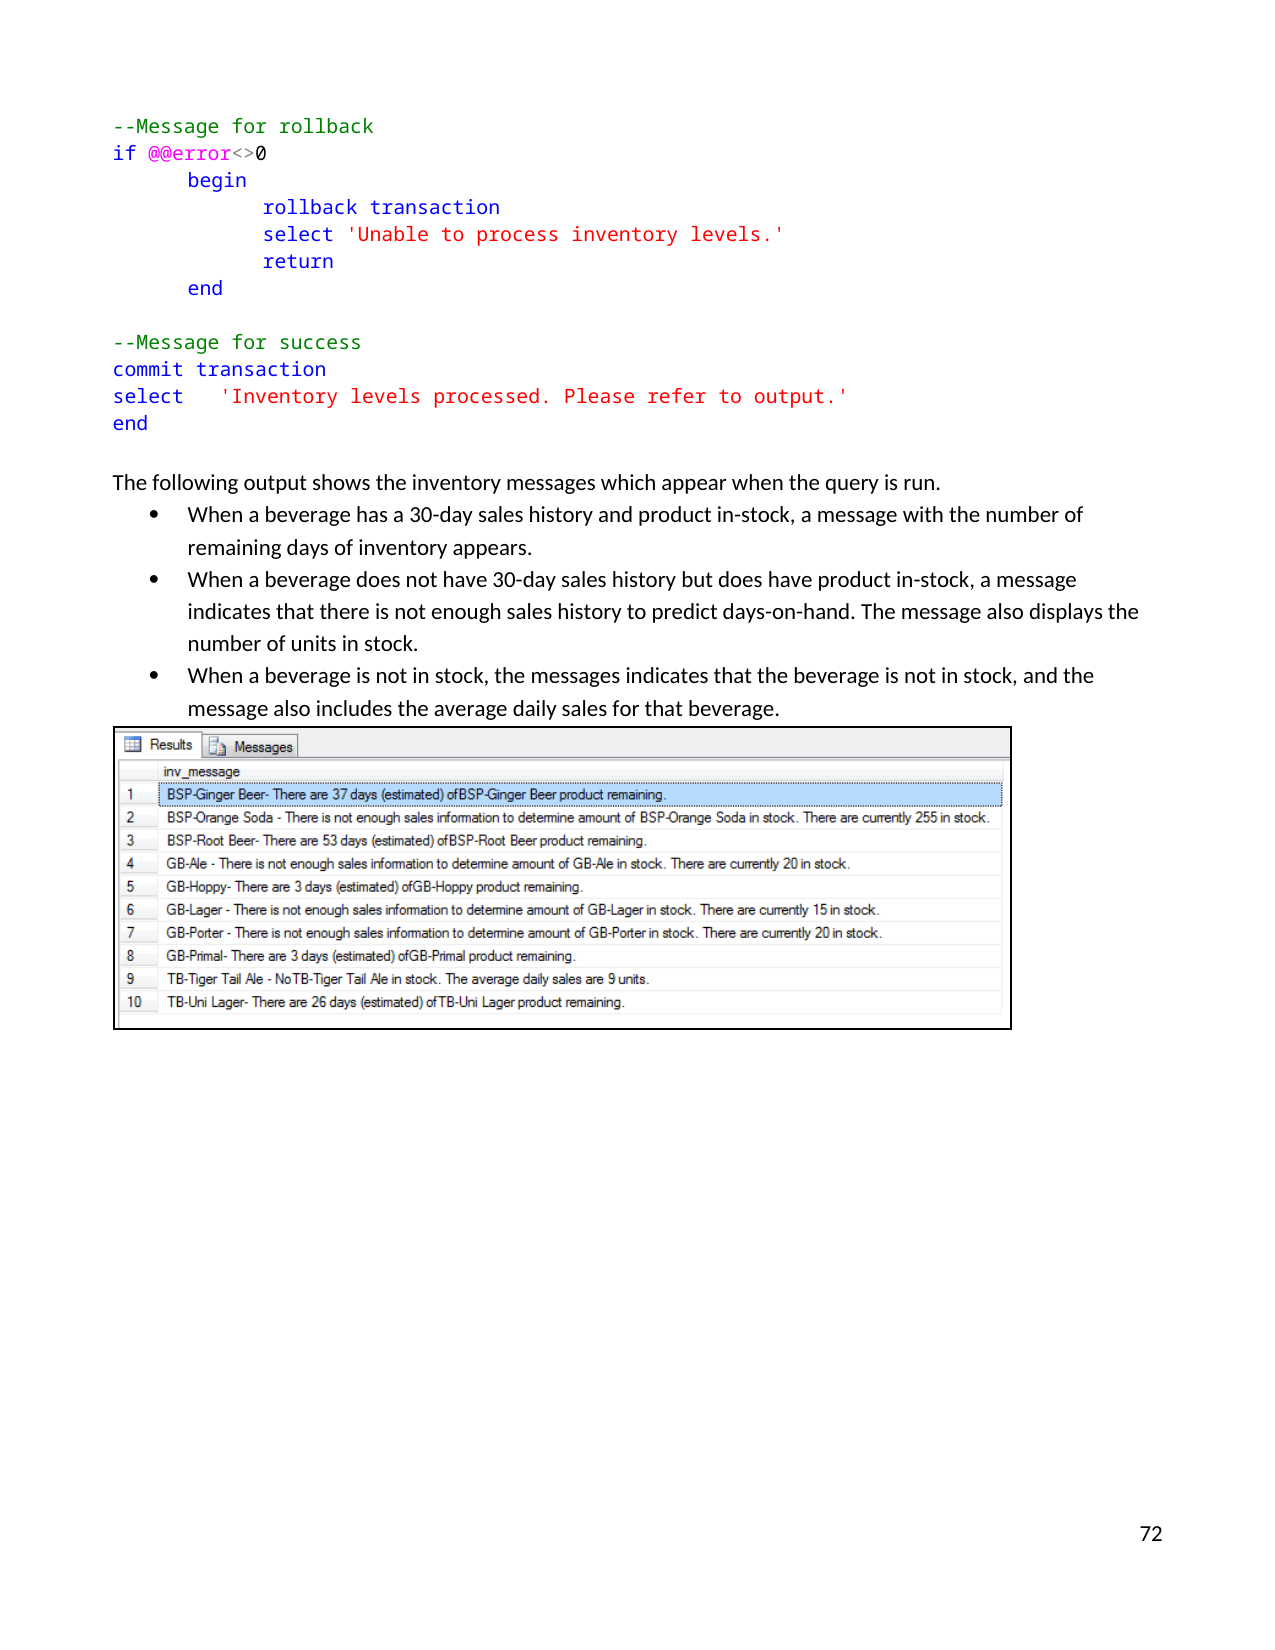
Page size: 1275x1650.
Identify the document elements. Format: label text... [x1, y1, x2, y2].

list When a beverage is not in stock, the messages indicates that the beverage is not in stock, and the message also includes the average daily sales for that beverage. [150, 662, 1162, 722]
text begin [112, 166, 1162, 193]
text return [112, 247, 1162, 274]
text end [112, 274, 1162, 301]
text --Message for rollback [112, 112, 1162, 139]
text end [112, 409, 1162, 436]
text select 'Inventory levels processed. Please refer to output.' [112, 382, 1162, 409]
text commit transaction [112, 355, 1162, 382]
picture [115, 728, 1010, 1028]
text --Message for success [112, 328, 1162, 355]
list When a beverage does not have 30-day sales history but does have product in-stock, a message indicates that there is not enough sales history to predict days-on-hand. The message also displays the number of units in stock. [150, 565, 1162, 657]
text if @@error<>0 [112, 139, 1162, 166]
list When a beverage has a 30-day sales history and product in-stock, a message with the number of remaining days of inventory appears. [150, 501, 1162, 561]
text rollback transaction [112, 193, 1162, 220]
text The following output shows the inventory messages which appear when the query is run. [112, 468, 1162, 496]
text select 'Unable to process inventory levels.' [112, 220, 1162, 247]
